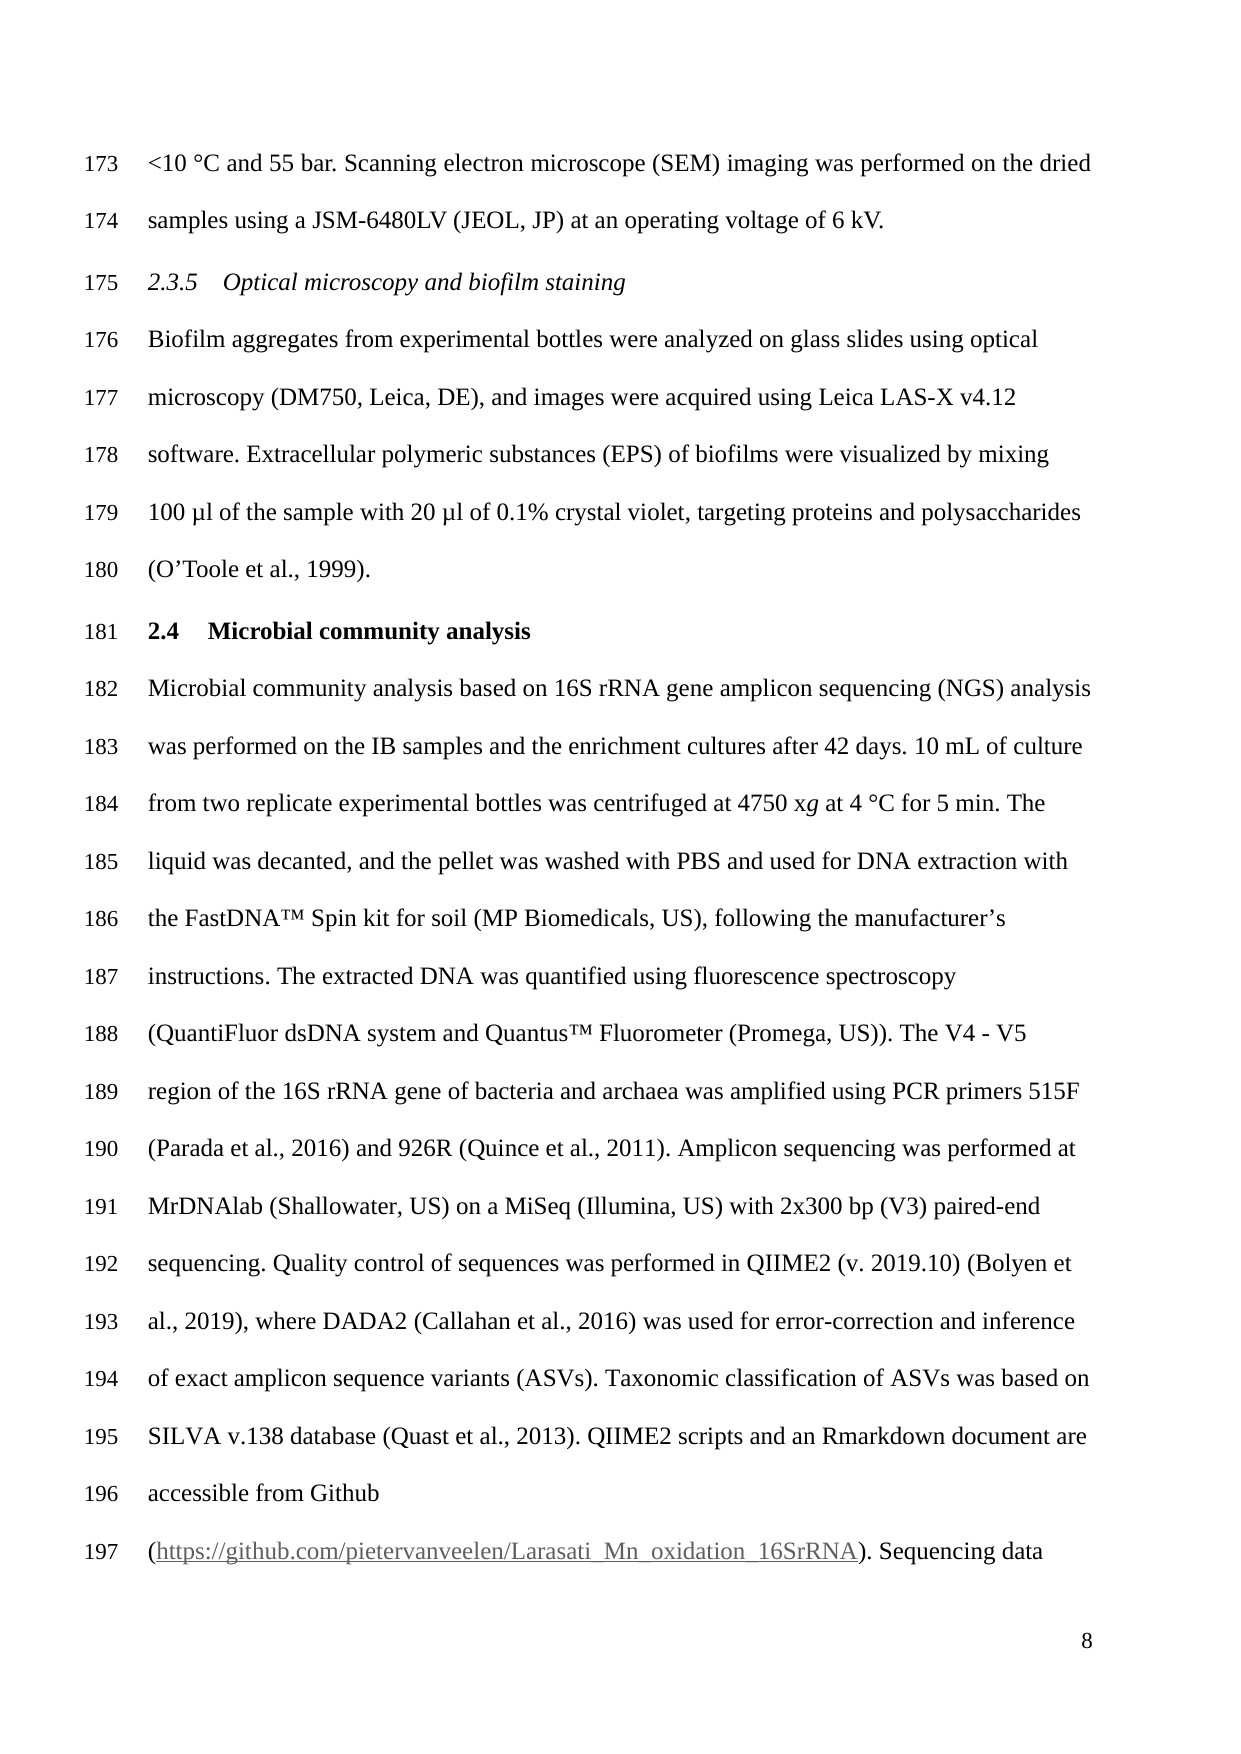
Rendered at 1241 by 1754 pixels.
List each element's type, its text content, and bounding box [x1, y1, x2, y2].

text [148, 148, 1093, 234]
subtitle Microbial community analysis [148, 616, 1093, 645]
text Biofilm aggregates from experimental bottles were analyzed on glass slides using optical microscopy (DM750, Leica, DE), and images were acquired using Leica LAS-X v4.12 software. Extracellular polymeric substances (EPS) of biofilms were visualized by mixing 100 µl of the sample with 20 µl of 0.1% crystal violet, targeting proteins and polysaccharides (O’Toole et al., 1999). [148, 324, 1093, 583]
subtitle Optical microscopy and biofilm staining [148, 267, 1093, 296]
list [148, 673, 1093, 1565]
